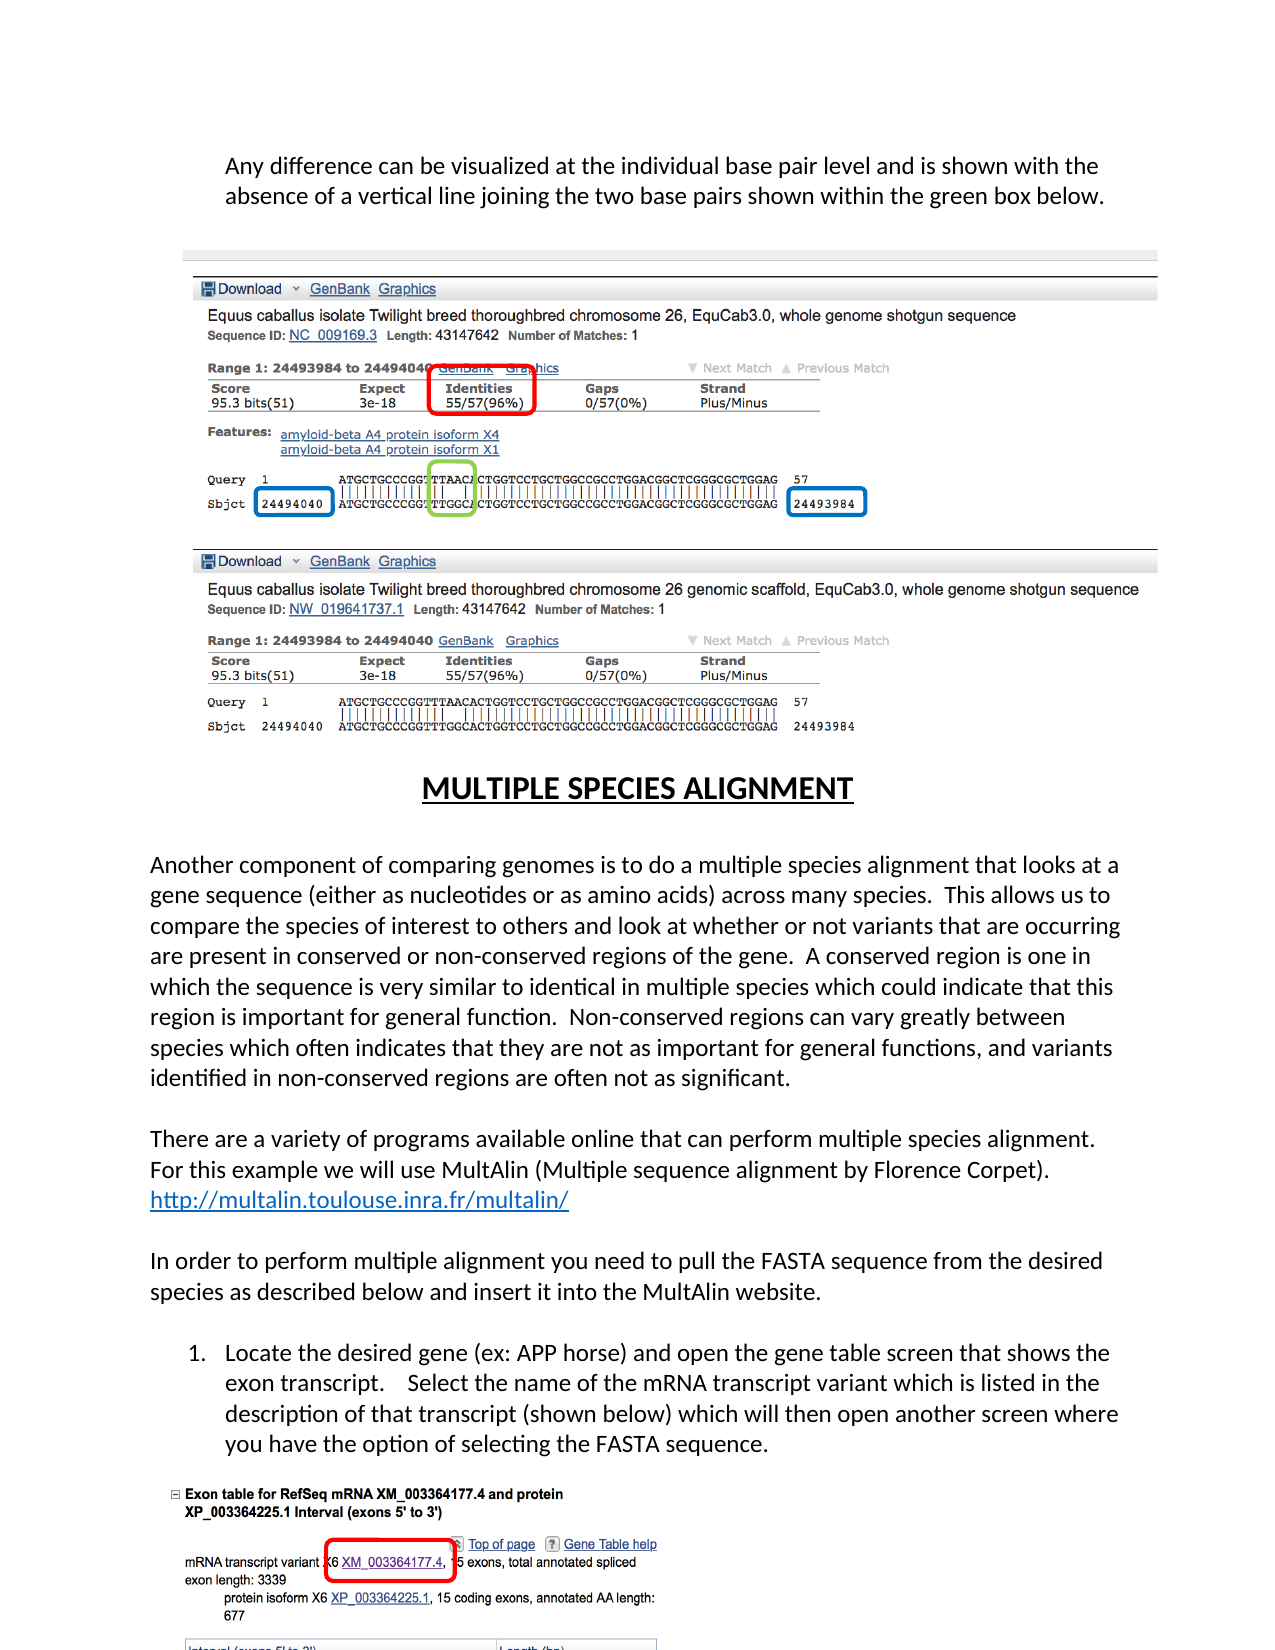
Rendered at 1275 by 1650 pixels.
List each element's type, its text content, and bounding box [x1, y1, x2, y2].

text In order to perform multiple alignment you need to pull the FASTA sequence from the desired species as described below and insert it into the MultAlin website. [150, 1246, 1125, 1307]
text Any difference can be visualized at the individual base pair level and is shown with the absence of a vertical line joining the two base pairs shown within the green box below. [225, 150, 1125, 211]
text Another component of comparing genomes is to do a multiple species alignment that looks at a gene sequence (either as nucleotides or as amino acids) across many species. This allows us to compare the species of interest to others and look at whether or not variants that are occurring are present in conserved or non-conserved regions of the gene. A conserved region is one in which the sequence is very similar to identical in multiple species which could indicate that this region is important for general function. Non-conserved regions can vary greatly between species which often indicates that they are not as important for general functions, and variants identified in non-conserved regions are often not as significant. [150, 849, 1125, 1093]
picture [165, 1480, 662, 1650]
text http://multalin.toulouse.inra.fr/multalin/ [150, 1184, 1125, 1215]
picture [182, 250, 1158, 768]
text There are a variety of programs available online that can perform multiple species alignment. For this example we will use MultAlin (Multiple sequence alignment by Florence Corpet). [150, 1123, 1125, 1184]
list Locate the desired gene (ex: APP horse) and open the gene table screen that shows the exon transcript. Select the name of the mRNA transcript variant which is listed in the description of that transcript (shown below) which will then open another screen where you have the option of selecting the FASTA sequence. [187, 1337, 1125, 1459]
